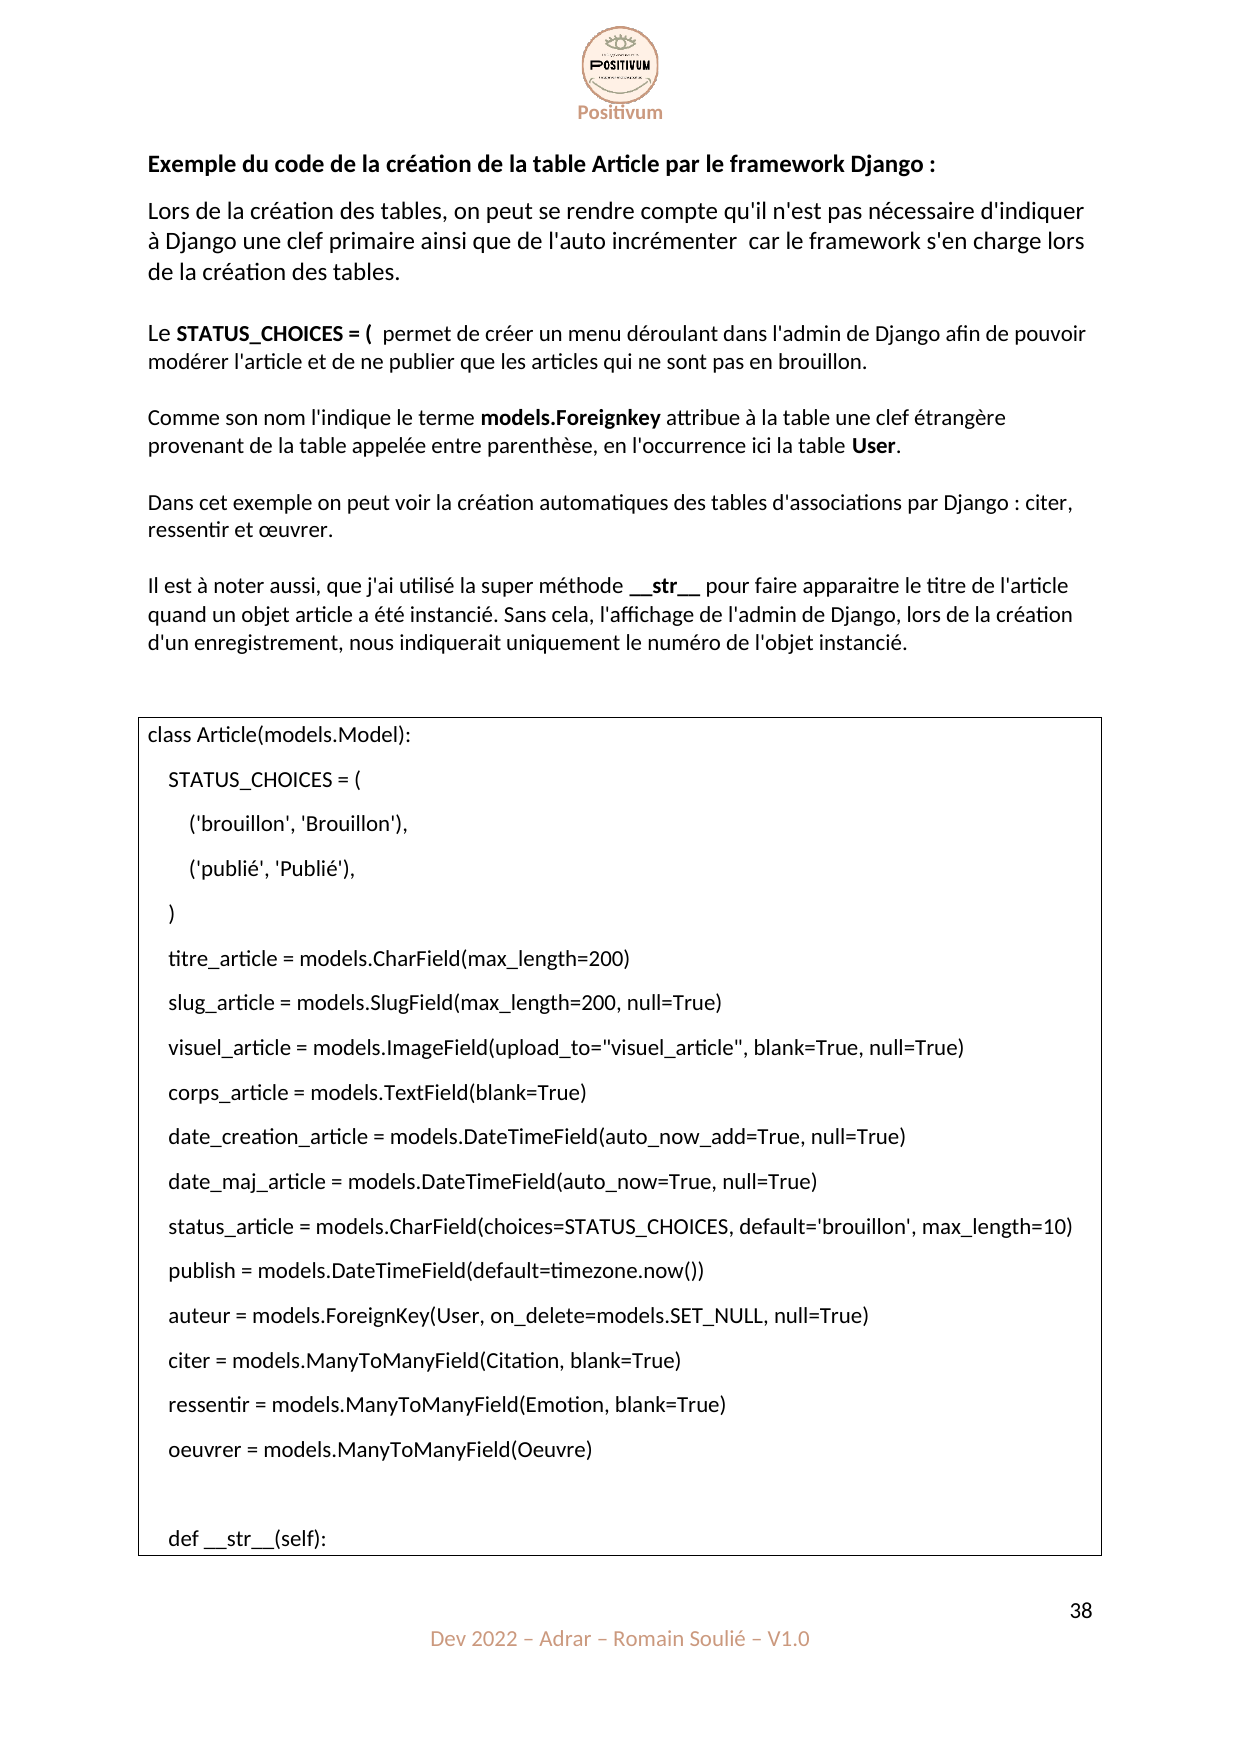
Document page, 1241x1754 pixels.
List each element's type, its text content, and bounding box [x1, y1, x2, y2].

text ('brouillon', 'Brouillon'), [139, 806, 1101, 838]
text date_maj_article = models.DateTimeField(auto_now=True, null=True) [139, 1164, 1101, 1195]
text ('publié', 'Publié'), [139, 851, 1101, 882]
text Exemple du code de la création de la table Article par le framework Django : [148, 148, 1092, 178]
text class Article(models.Model): [139, 718, 1101, 748]
text ) [139, 896, 1101, 927]
text auteur = models.ForeignKey(User, on_delete=models.SET_NULL, null=True) [139, 1298, 1101, 1329]
text STATUS_CHOICES = ( [139, 762, 1101, 793]
text titre_article = models.CharField(max_length=200) [139, 941, 1101, 972]
picture [581, 26, 659, 104]
text oeuvrer = models.ManyToManyField(Oeuvre) [139, 1432, 1101, 1463]
text publish = models.DateTimeField(default=timezone.now()) [139, 1253, 1101, 1284]
text citer = models.ManyToManyField(Citation, blank=True) [139, 1343, 1101, 1374]
text corps_article = models.TextField(blank=True) [139, 1074, 1101, 1106]
text Lors de la création des tables, on peut se rendre compte qu'il n'est pas nécessaire d'indiquer à Django une clef primaire ainsi que de l'auto incrémenter car le framework s'en charge lors de la création des tables. Le STATUS_CHOICES = ( permet de créer un menu déroulant dans l'admin de Django afin de pouvoir modérer l'article et de ne publier que les articles qui ne sont pas en brouillon. Comme son nom l'indique le terme models.Foreignkey attribue à la table une clef étrangère provenant de la table appelée entre parenthèse, en l'occurrence ici la table User. Dans cet exemple on peut voir la création automatiques des tables d'associations par Django : citer, ressentir et œuvrer. Il est à noter aussi, que j'ai utilisé la super méthode __str__ pour faire apparaitre le titre de l'article quand un objet article a été instancié. Sans cela, l'affichage de l'admin de Django, lors de la création d'un enregistrement, nous indiquerait uniquement le numéro de l'objet instancié. [148, 195, 1092, 656]
text status_article = models.CharField(choices=STATUS_CHOICES, default='brouillon', max_length=10) [139, 1209, 1101, 1240]
text date_creation_article = models.DateTimeField(auto_now_add=True, null=True) [139, 1119, 1101, 1150]
text ressentir = models.ManyToManyField(Emotion, blank=True) [139, 1387, 1101, 1418]
text visuel_article = models.ImageField(upload_to="visuel_article", blank=True, null=True) [139, 1030, 1101, 1061]
text slug_article = models.SlugField(max_length=200, null=True) [139, 985, 1101, 1016]
text def __str__(self): [139, 1521, 1101, 1555]
